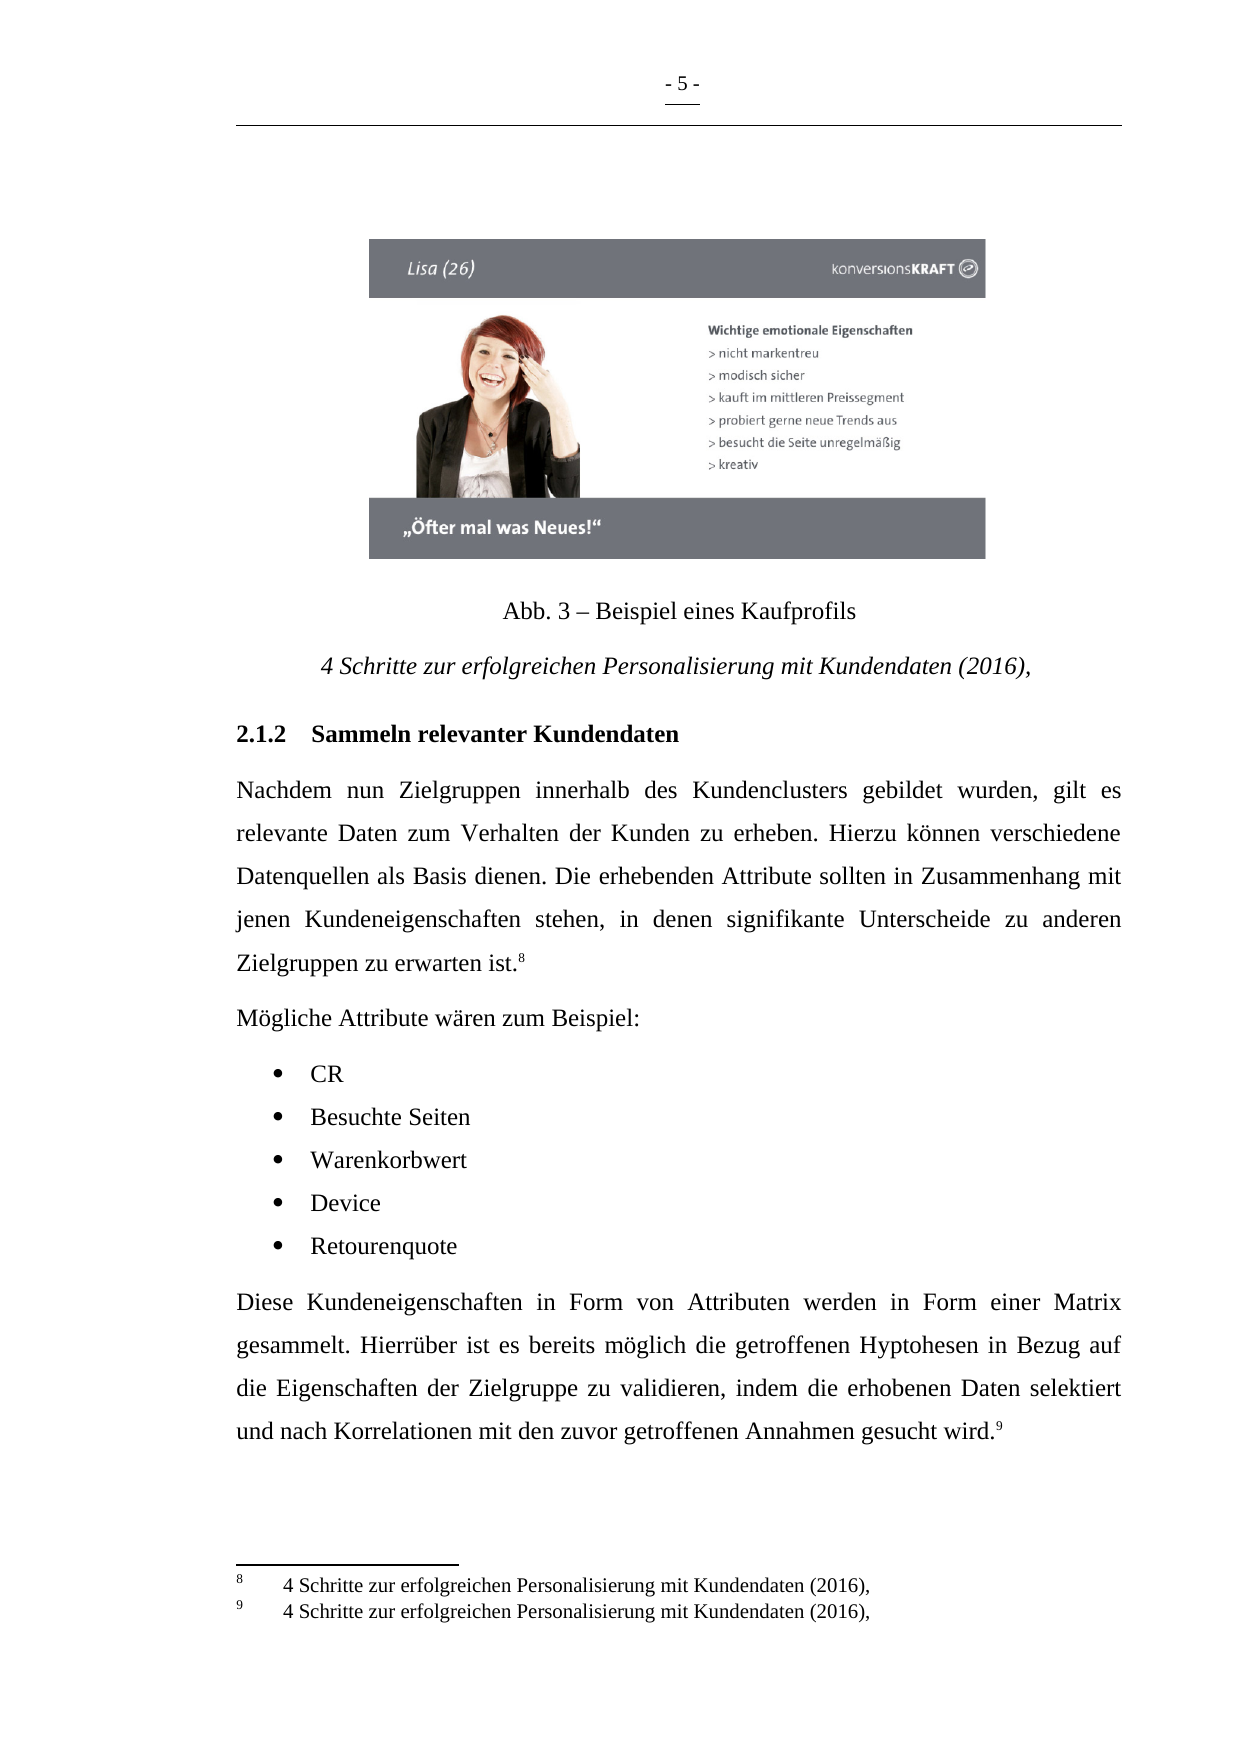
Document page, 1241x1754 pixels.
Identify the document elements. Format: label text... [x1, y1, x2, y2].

subtitle Sammeln relevanter Kundendaten [236, 719, 1122, 748]
text Diese Kundeneigenschaften in Form von Attributen werden in Form einer Matrix gesammelt. Hierrüber ist es bereits möglich die getroffenen Hyptohesen in Bezug auf die Eigenschaften der Zielgruppe zu validieren, indem die erhobenen Daten selektiert und nach Korrelationen mit den zuvor getroffenen Annahmen gesucht wird. [236, 1287, 1122, 1445]
list Device [274, 1188, 1122, 1217]
text 4 Schritte zur erfolgreichen Personalisierung mit Kundendaten (2016), [236, 651, 1122, 680]
list Warenkorbwert [274, 1145, 1122, 1174]
list CR [274, 1059, 1122, 1088]
picture [358, 236, 1000, 569]
text Nachdem nun Zielgruppen innerhalb des Kundenclusters gebildet wurden, gilt es relevante Daten zum Verhalten der Kunden zu erheben. Hierzu können verschiedene Datenquellen als Basis dienen. Die erhebenden Attribute sollten in Zusammenhang mit jenen Kundeneigenschaften stehen, in denen signifikante Unterscheide zu anderen Zielgruppen zu erwarten ist. [236, 775, 1122, 976]
list Besuchte Seiten [274, 1102, 1122, 1131]
list Retourenquote [274, 1231, 1122, 1260]
text Mögliche Attribute wären zum Beispiel: [236, 1003, 1122, 1032]
text Abb. 3 – Beispiel eines Kaufprofils [236, 596, 1122, 624]
